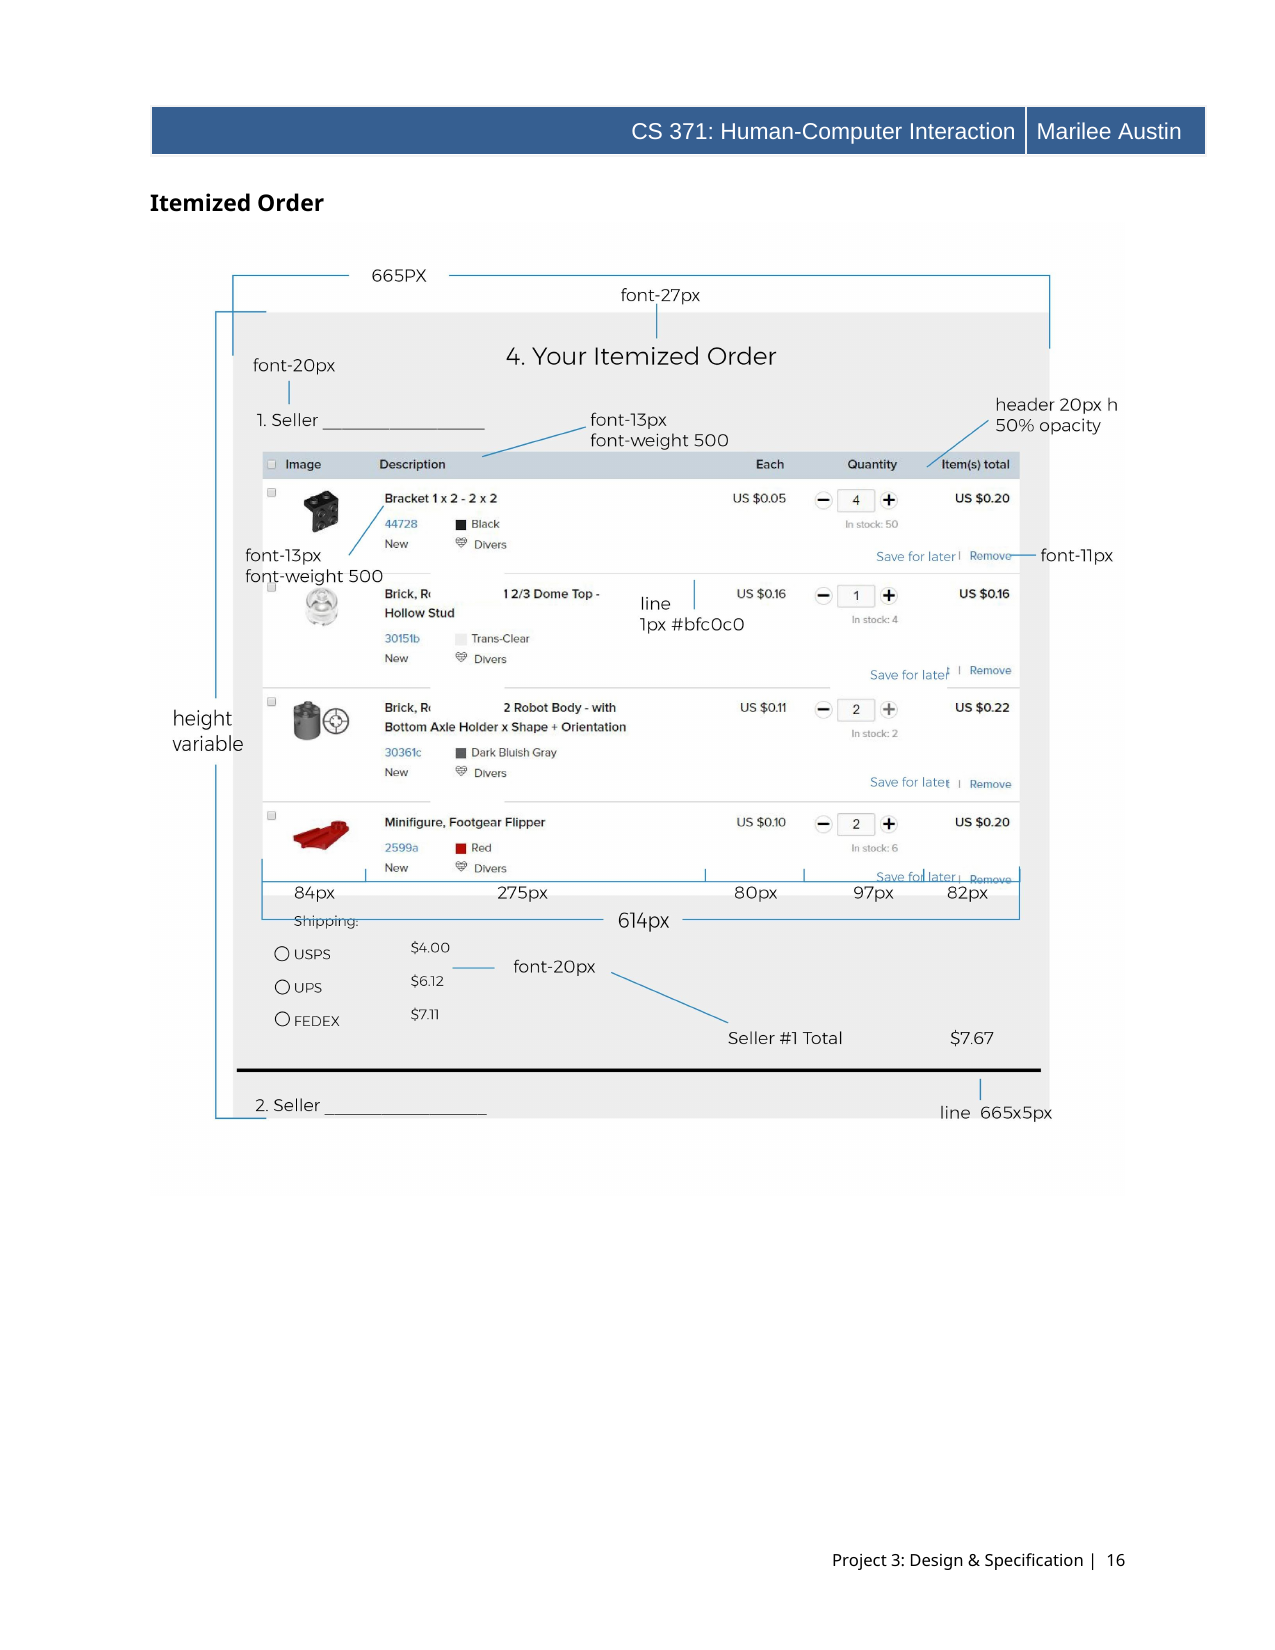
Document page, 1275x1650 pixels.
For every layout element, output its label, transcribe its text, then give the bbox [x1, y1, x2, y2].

text Itemized Order [150, 187, 1125, 218]
picture [150, 222, 1125, 1196]
